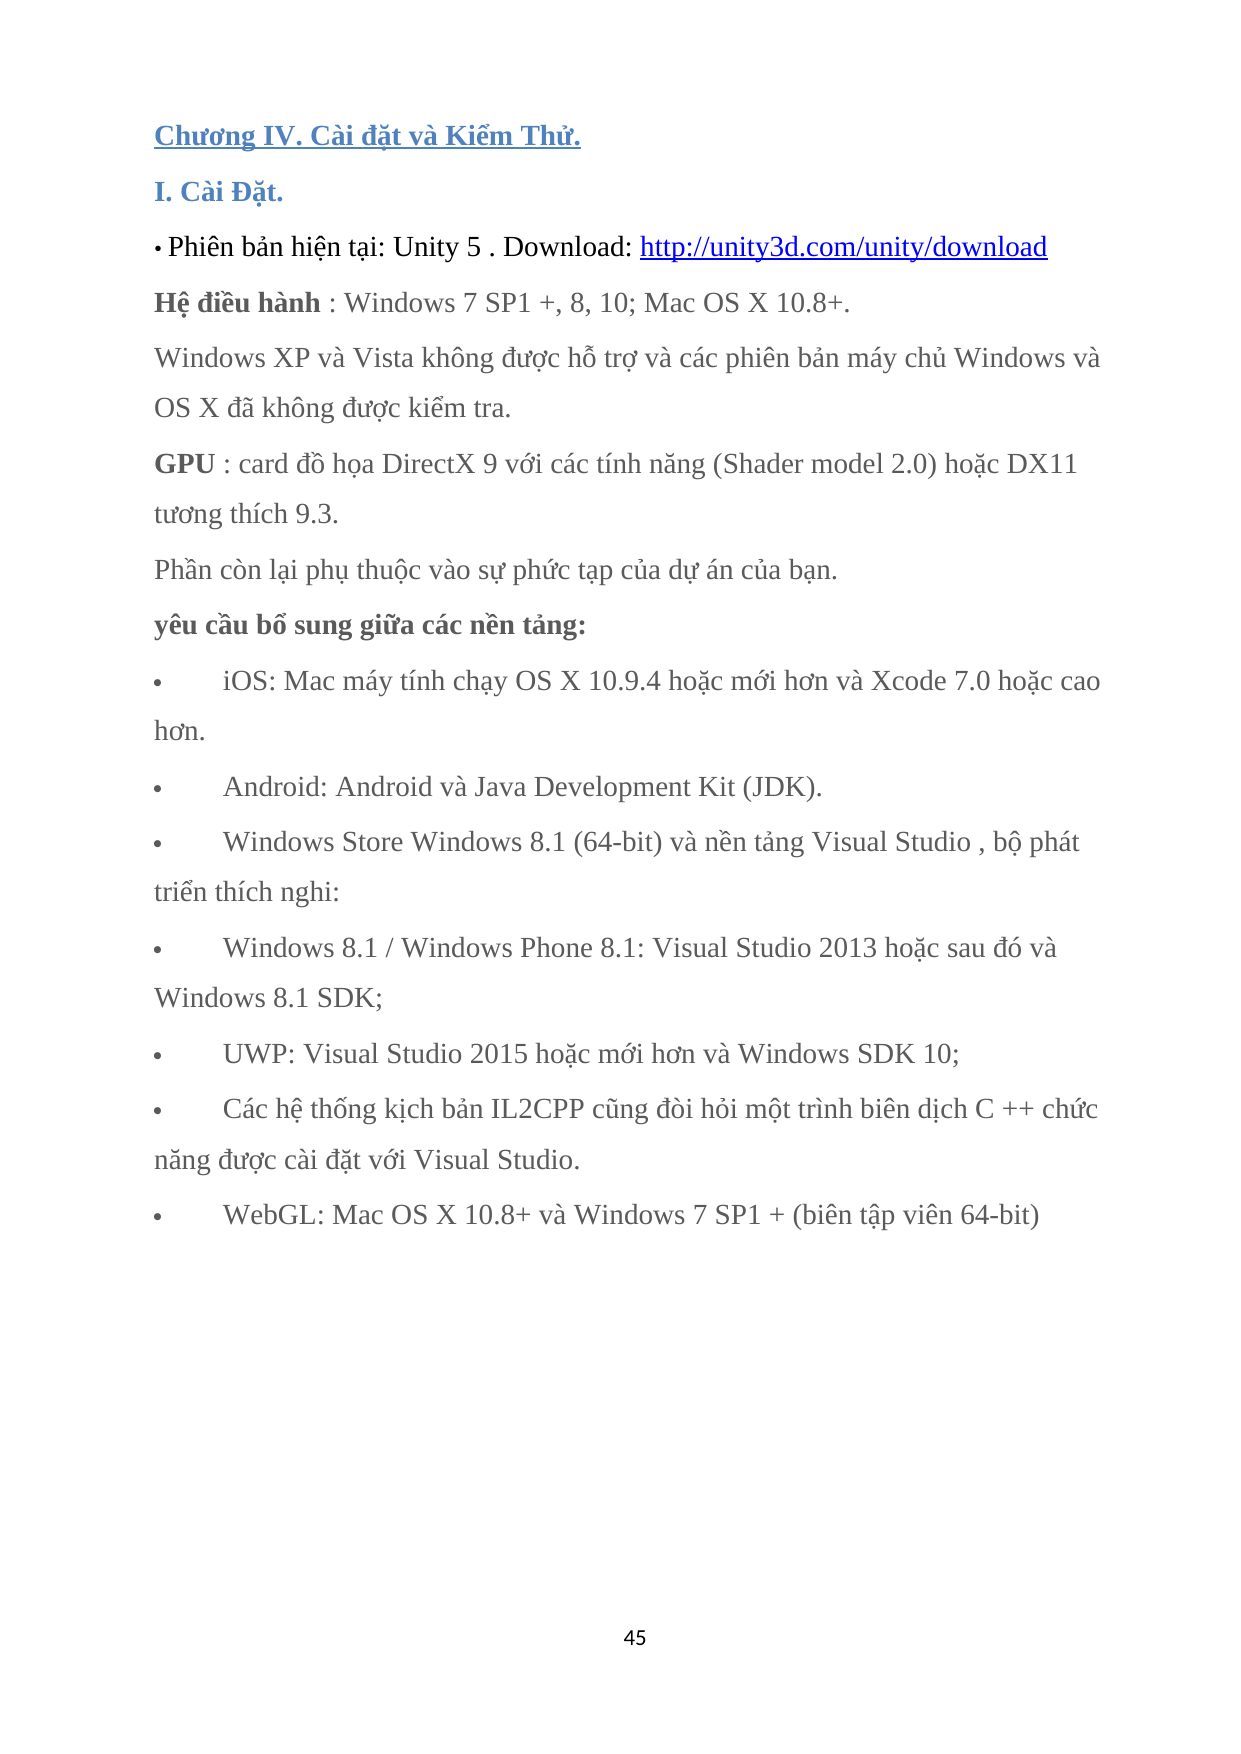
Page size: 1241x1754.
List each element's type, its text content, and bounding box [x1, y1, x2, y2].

list Các hệ thống kịch bản IL2CPP cũng đòi hỏi một trình biên dịch C ++ chức năng được cài đặt với Visual Studio. [154, 1091, 1118, 1175]
text Windows XP và Vista không được hỗ trợ và các phiên bản máy chủ Windows và OS X đã không được kiểm tra. [154, 340, 1118, 424]
text Phần còn lại phụ thuộc vào sự phức tạp của dự án của bạn. [154, 552, 1118, 585]
list Windows 8.1 / Windows Phone 8.1: Visual Studio 2013 hoặc sau đó và Windows 8.1 SDK; [154, 930, 1118, 1014]
text Hệ điều hành : Windows 7 SP1 +, 8, 10; Mac OS X 10.8+. [154, 285, 1118, 318]
list iOS: Mac máy tính chạy OS X 10.9.4 hoặc mới hơn và Xcode 7.0 hoặc cao hơn. [154, 663, 1118, 747]
list UWP: Visual Studio 2015 hoặc mới hơn và Windows SDK 10; [154, 1036, 1118, 1069]
text yêu cầu bổ sung giữa các nền tảng: [154, 607, 1118, 641]
list Windows Store Windows 8.1 (64-bit) và nền tảng Visual Studio , bộ phát triển thích nghi: [154, 824, 1118, 908]
text • Phiên bản hiện tại: Unity 5 . Download: http://unity3d.com/unity/download [154, 229, 1118, 263]
subtitle Chương IV. Cài đặt và Kiểm Thử. [154, 118, 1118, 152]
subtitle I. Cài Đặt. [154, 174, 1118, 207]
text GPU : card đồ họa DirectX 9 với các tính năng (Shader model 2.0) hoặc DX11 tương thích 9.3. [154, 446, 1118, 530]
list WebGL: Mac OS X 10.8+ và Windows 7 SP1 + (biên tập viên 64-bit) [154, 1197, 1118, 1231]
list Android: Android và Java Development Kit (JDK). [154, 769, 1118, 802]
